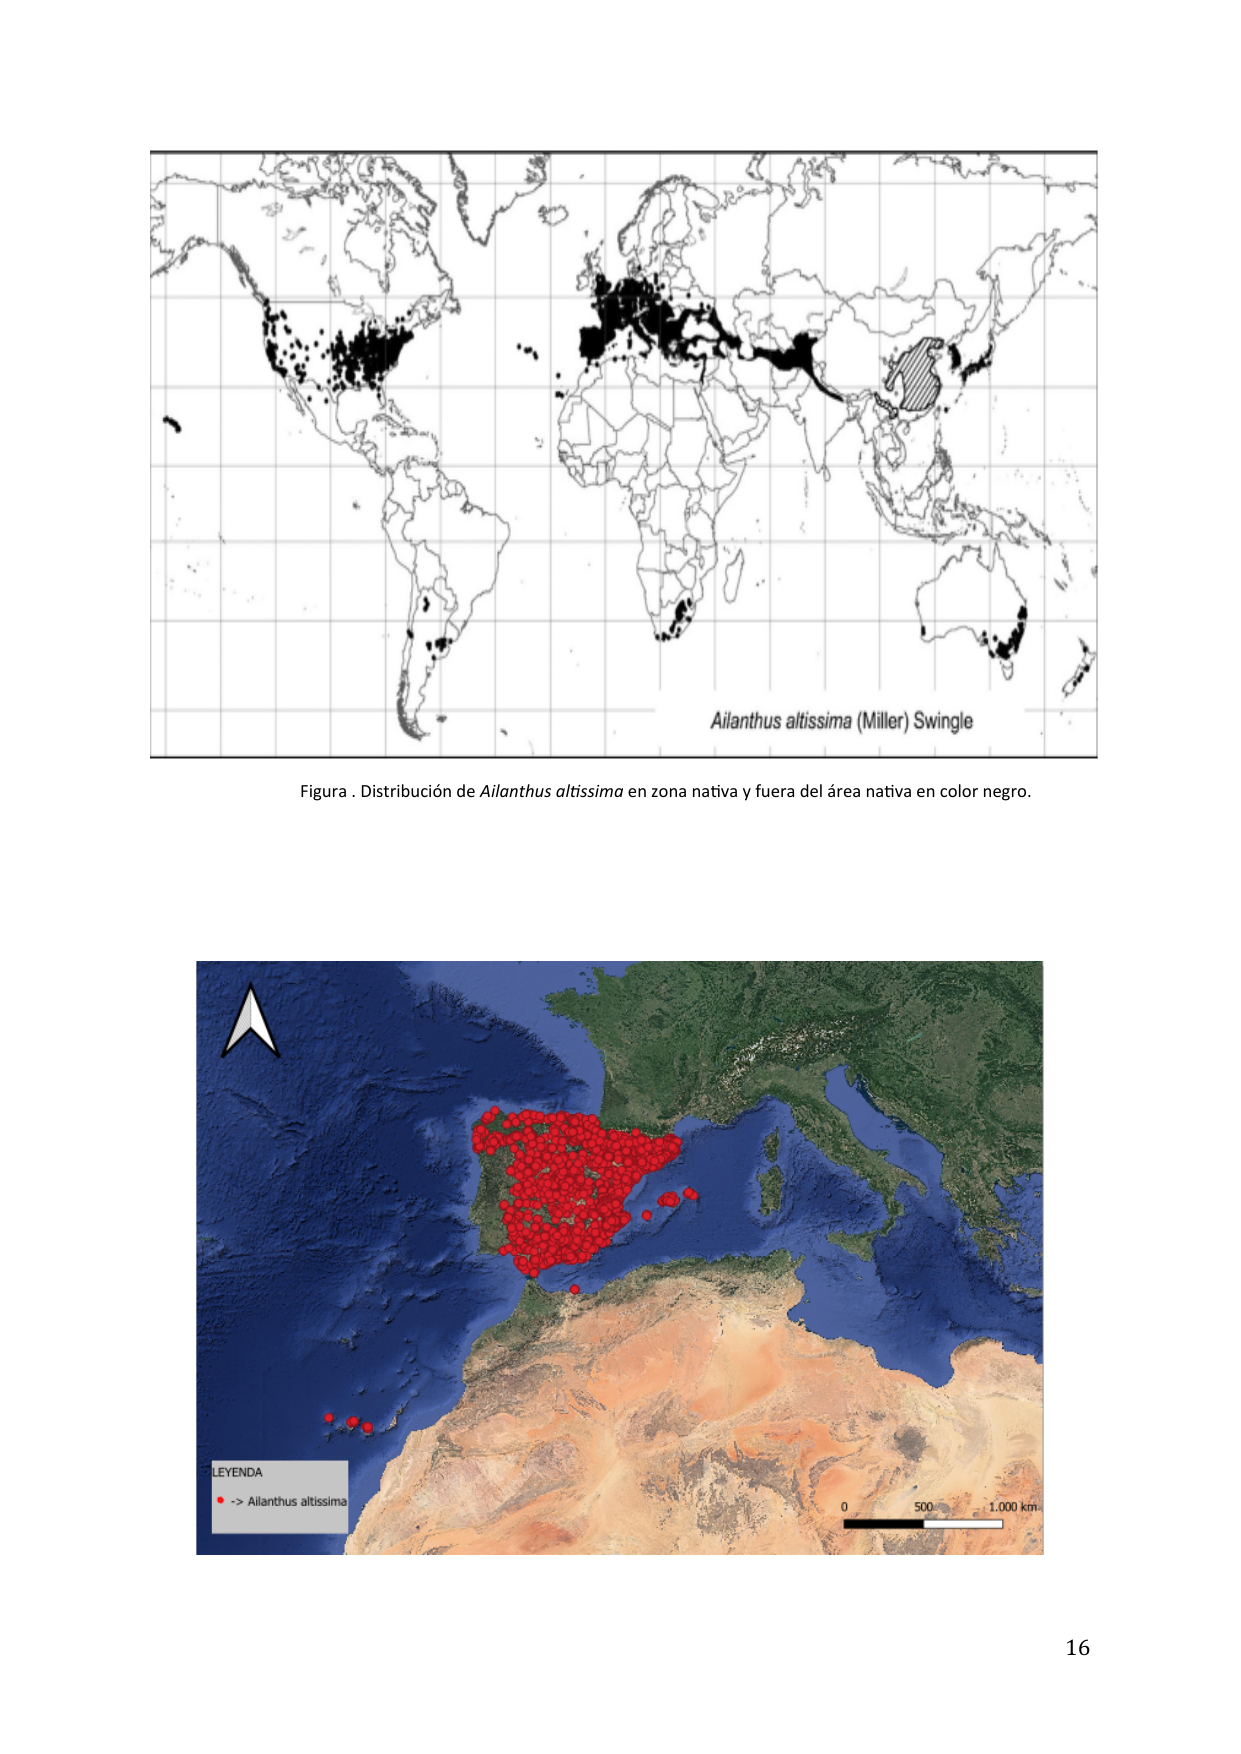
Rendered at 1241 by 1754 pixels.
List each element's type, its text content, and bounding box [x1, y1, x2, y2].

text Figura . Distribución de Ailanthus altissima en zona nativa y fuera del área nativa en color negro. [225, 780, 1090, 803]
picture [150, 150, 1098, 761]
picture [196, 961, 1044, 1555]
